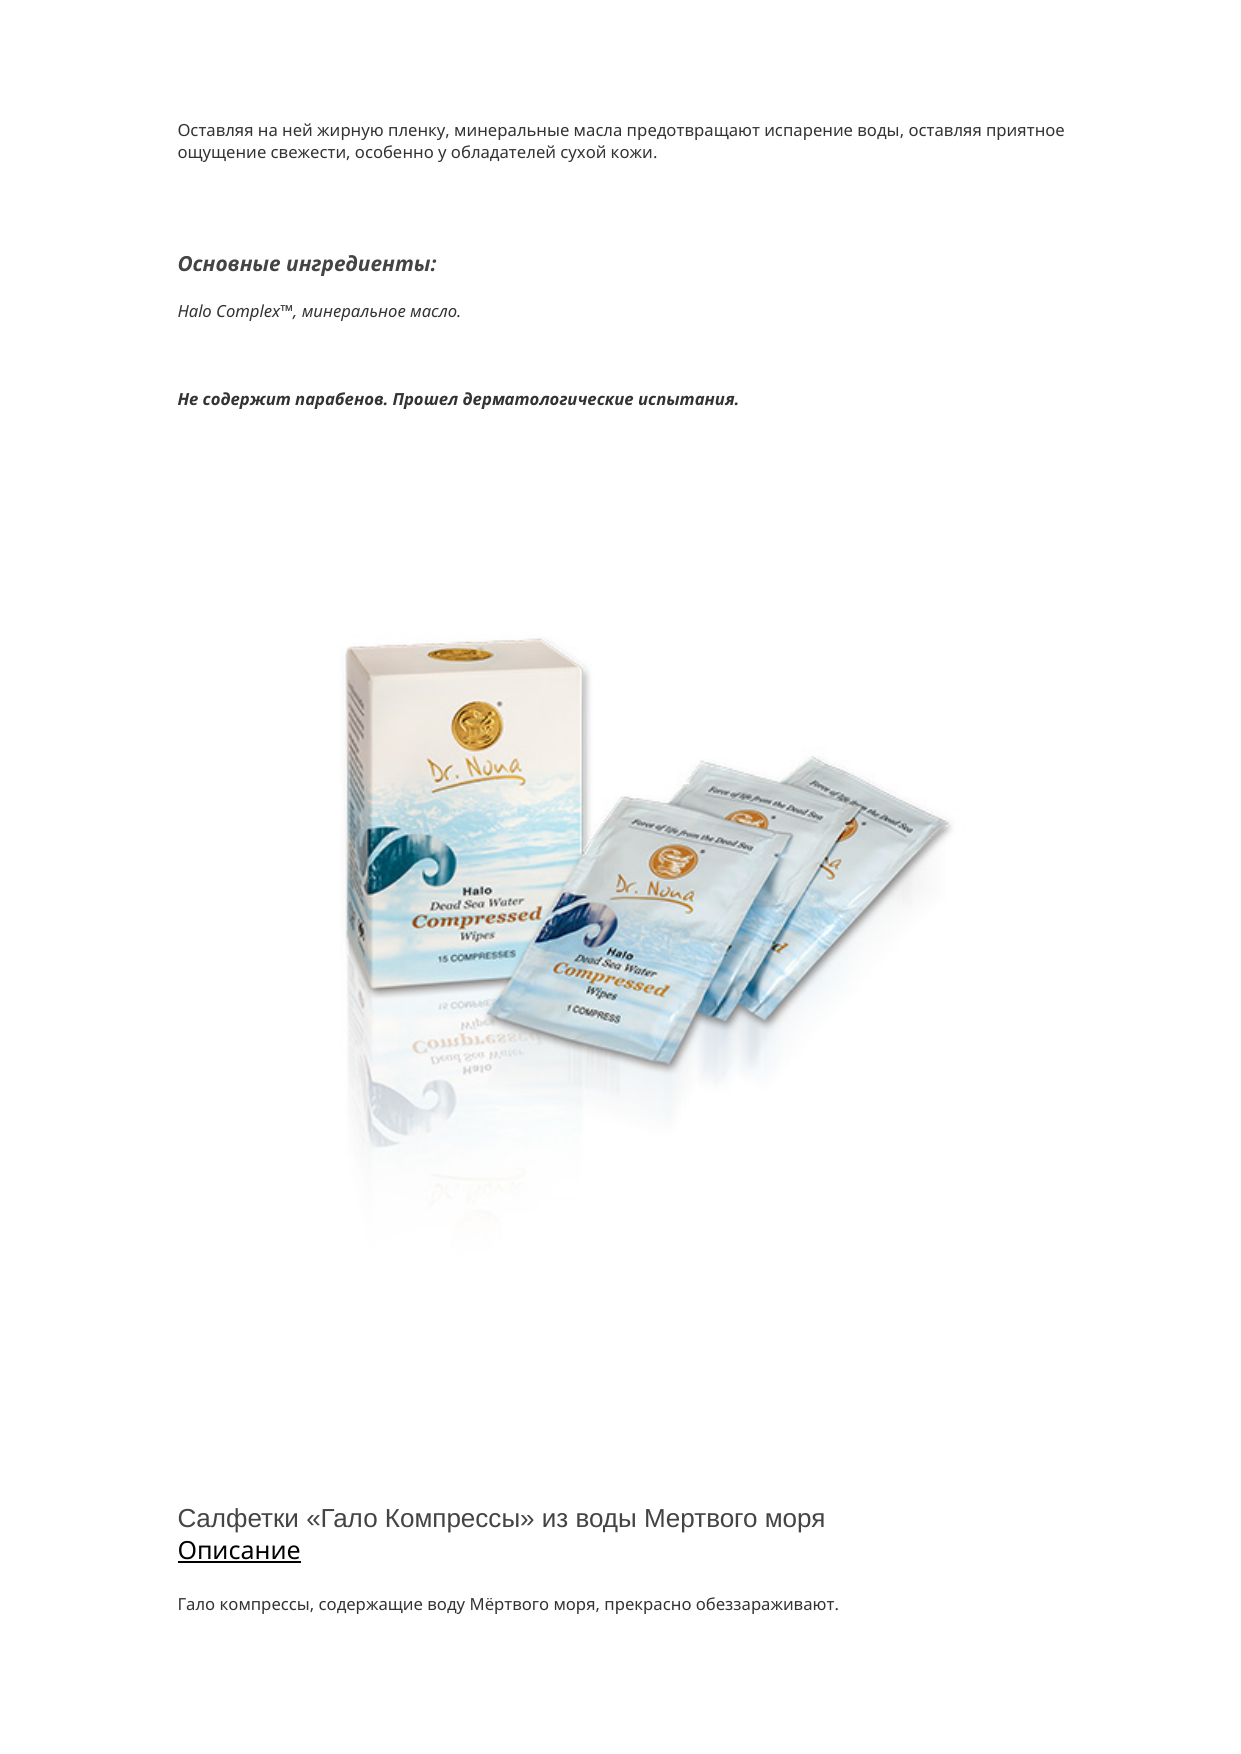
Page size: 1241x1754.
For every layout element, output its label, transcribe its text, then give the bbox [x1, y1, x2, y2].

text Не содержит парабенов. Прошел дерматологические испытания. [177, 387, 1152, 410]
subtitle Салфетки «Гало Компрессы» из воды Мертвого моря [177, 1448, 1152, 1533]
picture [177, 485, 1115, 1423]
text Halo Complex™, минеральное масло. [177, 299, 1152, 322]
subtitle Основные ингредиенты: [177, 245, 1152, 278]
text Описание [177, 1533, 1152, 1567]
text Гало компрессы, содержащие воду Мёртвого моря, прекрасно обеззараживают. [177, 1593, 1152, 1616]
text Оставляя на ней жирную пленку, минеральные масла предотвращают испарение воды, оставляя приятное ощущение свежести, особенно у обладателей сухой кожи. [177, 118, 1152, 163]
